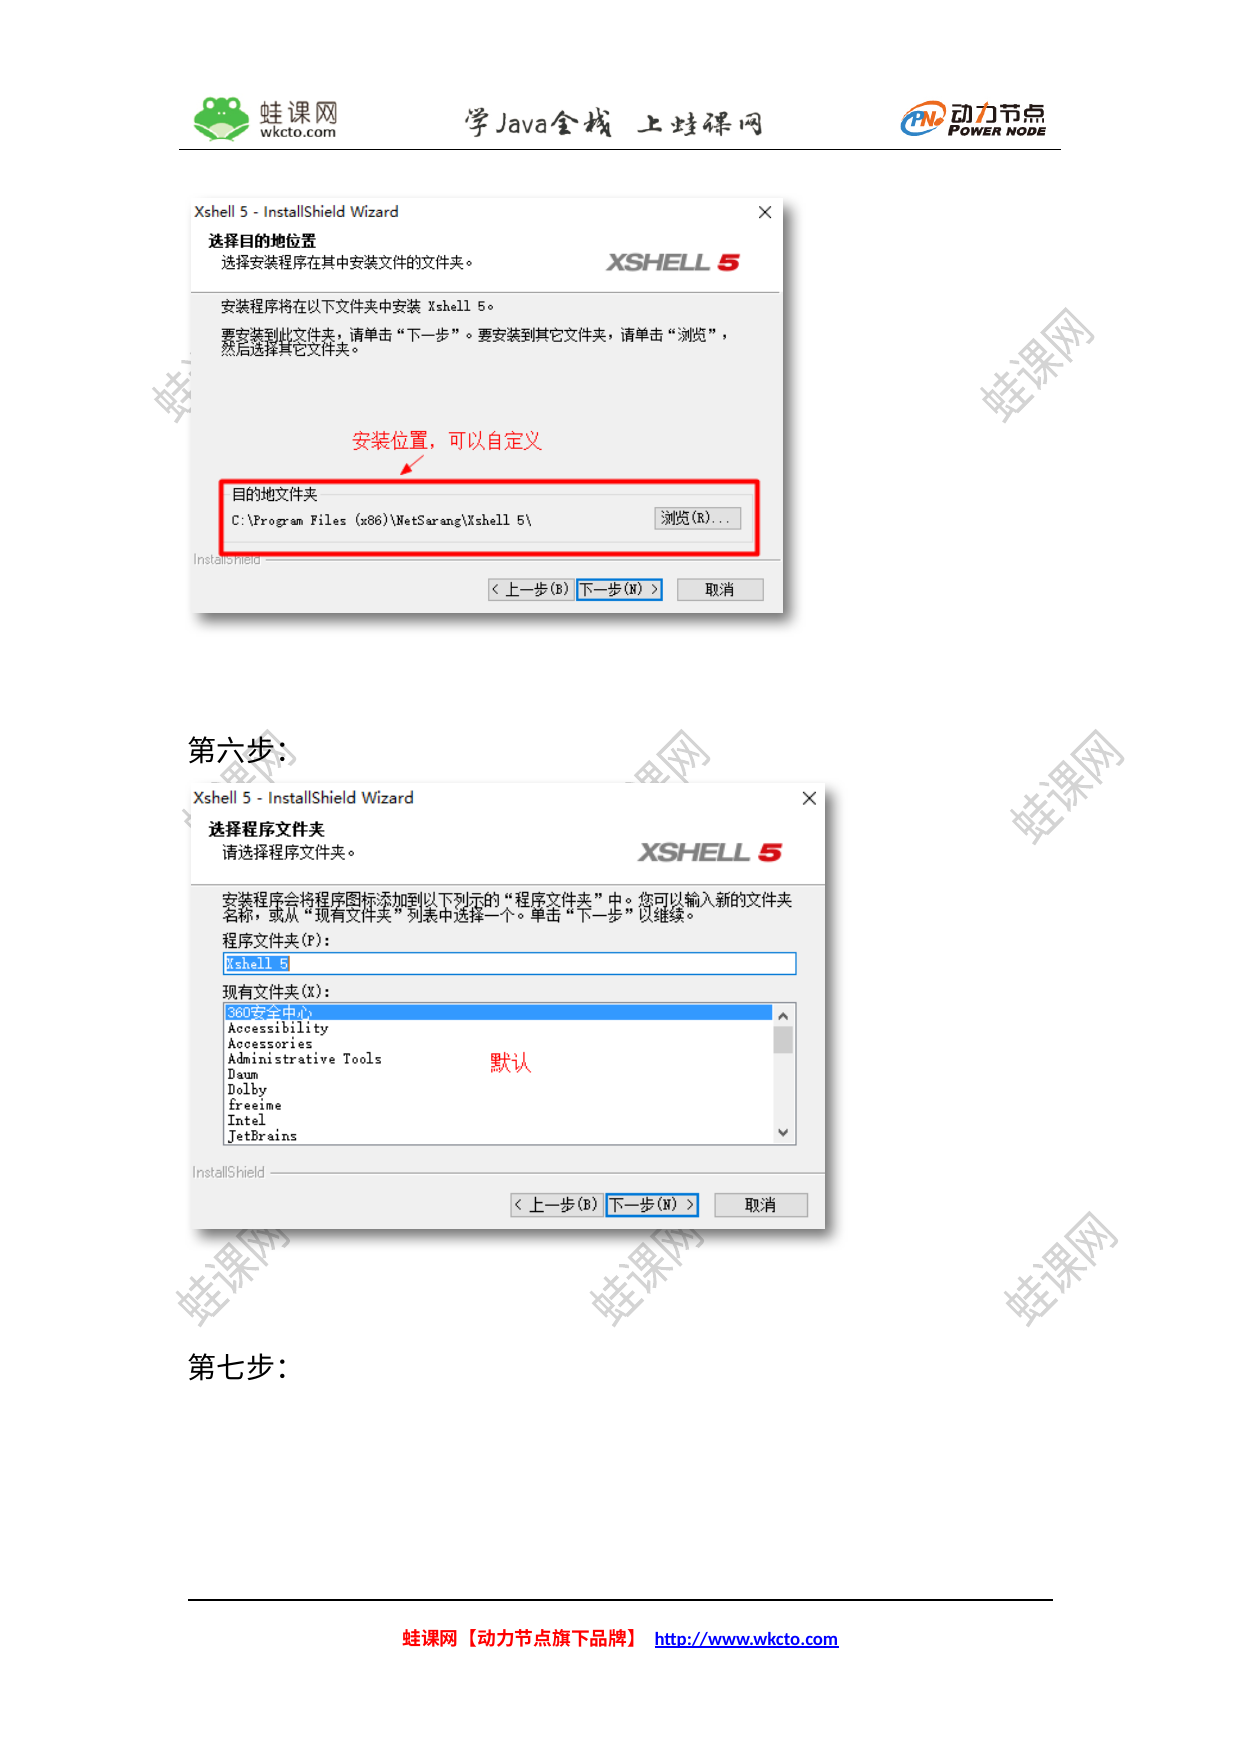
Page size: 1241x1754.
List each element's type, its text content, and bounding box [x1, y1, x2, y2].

picture [191, 198, 783, 613]
picture [191, 783, 825, 1229]
text 第七步： [187, 1333, 1053, 1398]
picture [187, 90, 1049, 147]
text 第六步： [187, 716, 1053, 781]
